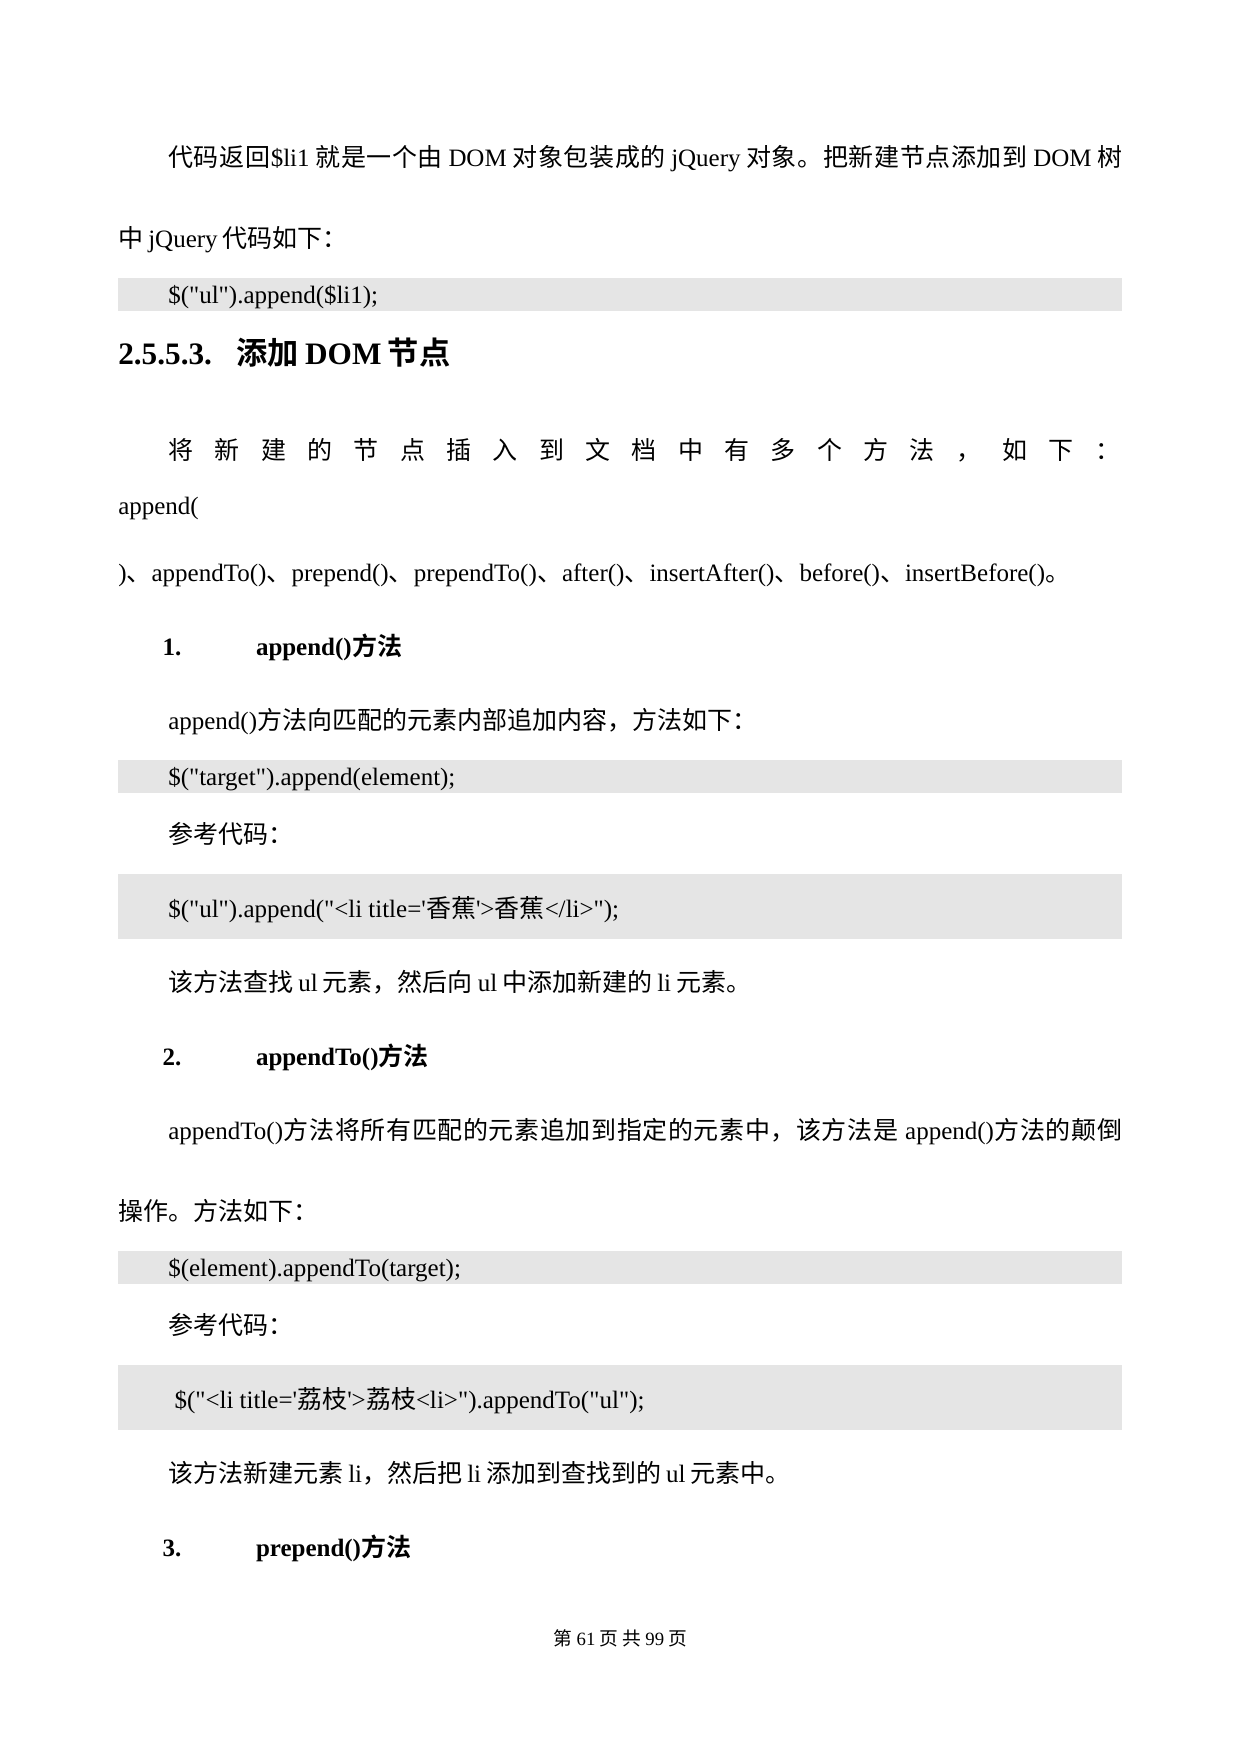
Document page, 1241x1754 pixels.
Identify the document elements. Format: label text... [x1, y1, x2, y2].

text $("target").append(element); [118, 760, 1122, 793]
list append()方法 [162, 612, 1122, 677]
text appendTo()方法将所有匹配的元素追加到指定的元素中，该方法是append()方法的颠倒操作。方法如下： [118, 1096, 1122, 1242]
text $("ul").append($li1); [118, 278, 1122, 311]
text 该方法新建元素li，然后把li添加到查找到的ul元素中。 [118, 1439, 1122, 1504]
text $("ul").append("<li title='香蕉'>香蕉</li>"); [118, 874, 1122, 939]
text append()方法向匹配的元素内部追加内容，方法如下： [118, 686, 1122, 751]
text 将新建的节点插入到文档中有多个方法，如下：append()、appendTo()、prepend()、prependTo()、after()、insertAfter()、before()、insertBefore()。 [118, 416, 1122, 603]
list prepend()方法 [162, 1513, 1122, 1578]
text 参考代码： [118, 1291, 1122, 1356]
list appendTo()方法 [162, 1022, 1122, 1087]
text $("<li title='荔枝'>荔枝<li>").appendTo("ul"); [118, 1365, 1122, 1430]
text 参考代码： [118, 800, 1122, 865]
text $(element).appendTo(target); [118, 1251, 1122, 1284]
text 该方法查找ul元素，然后向ul中添加新建的li元素。 [118, 948, 1122, 1013]
text 代码返回$li1就是一个由DOM对象包装成的jQuery对象。把新建节点添加到DOM树中jQuery代码如下： [118, 123, 1122, 269]
subtitle 添加DOM节点 [118, 318, 1122, 383]
